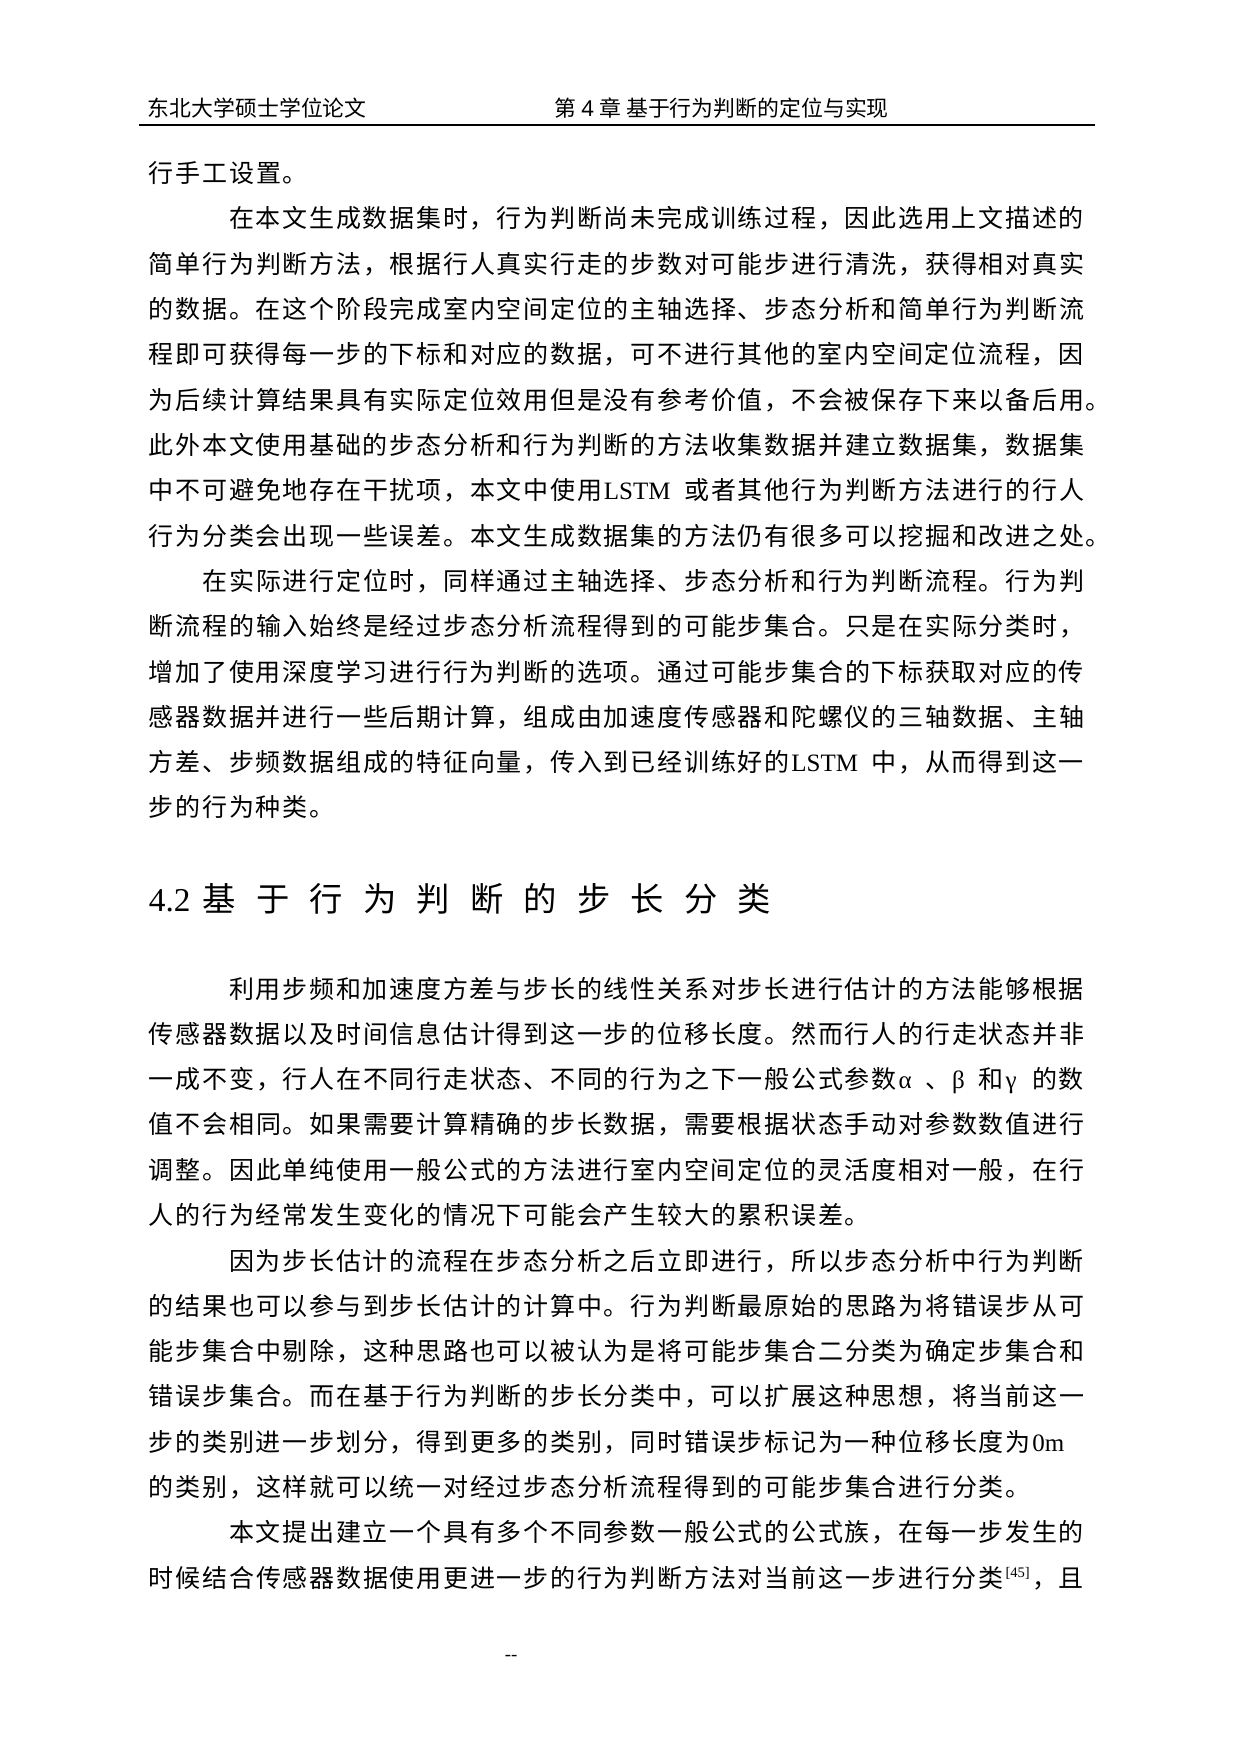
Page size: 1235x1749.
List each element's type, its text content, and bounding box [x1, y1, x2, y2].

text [149, 149, 1086, 194]
subtitle 基于行为判断的步长分类 [149, 851, 1086, 942]
text 因为步长估计的流程在步态分析之后立即进行，所以步态分析中行为判断的结果也可以参与到步长估计的计算中。行为判断最原始的思路为将错误步从可能步集合中剔除，这种思路也可以被认为是将可能步集合二分类为确定步集合和错误步集合。而在基于行为判断的步长分类中，可以扩展这种思想，将当前这一步的类别进一步划分，得到更多的类别，同时错误步标记为一种位移长度为0m的类别，这样就可以统一对经过步态分析流程得到的可能步集合进行分类。 [149, 1236, 1086, 1508]
text 在实际进行定位时，同样通过主轴选择、步态分析和行为判断流程。行为判断流程的输入始终是经过步态分析流程得到的可能步集合。只是在实际分类时，增加了使用深度学习进行行为判断的选项。通过可能步集合的下标获取对应的传感器数据并进行一些后期计算，组成由加速度传感器和陀螺仪的三轴数据、主轴方差、步频数据组成的特征向量，传入到已经训练好的LSTM中，从而得到这一步的行为种类。 [149, 557, 1086, 829]
text 利用步频和加速度方差与步长的线性关系对步长进行估计的方法能够根据传感器数据以及时间信息估计得到这一步的位移长度。然而行人的行走状态并非一成不变，行人在不同行走状态、不同的行为之下一般公式参数α、β和γ的数值不会相同。如果需要计算精确的步长数据，需要根据状态手动对参数数值进行调整。因此单纯使用一般公式的方法进行室内空间定位的灵活度相对一般，在行人的行为经常发生变化的情况下可能会产生较大的累积误差。 [149, 964, 1086, 1236]
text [149, 1508, 1086, 1599]
text 在本文生成数据集时，行为判断尚未完成训练过程，因此选用上文描述的简单行为判断方法，根据行人真实行走的步数对可能步进行清洗，获得相对真实的数据。在这个阶段完成室内空间定位的主轴选择、步态分析和简单行为判断流程即可获得每一步的下标和对应的数据，可不进行其他的室内空间定位流程，因为后续计算结果具有实际定位效用但是没有参考价值，不会被保存下来以备后用。此外本文使用基础的步态分析和行为判断的方法收集数据并建立数据集，数据集中不可避免地存在干扰项，本文中使用LSTM或者其他行为判断方法进行的行人行为分类会出现一些误差。本文生成数据集的方法仍有很多可以挖掘和改进之处。 [149, 194, 1086, 557]
